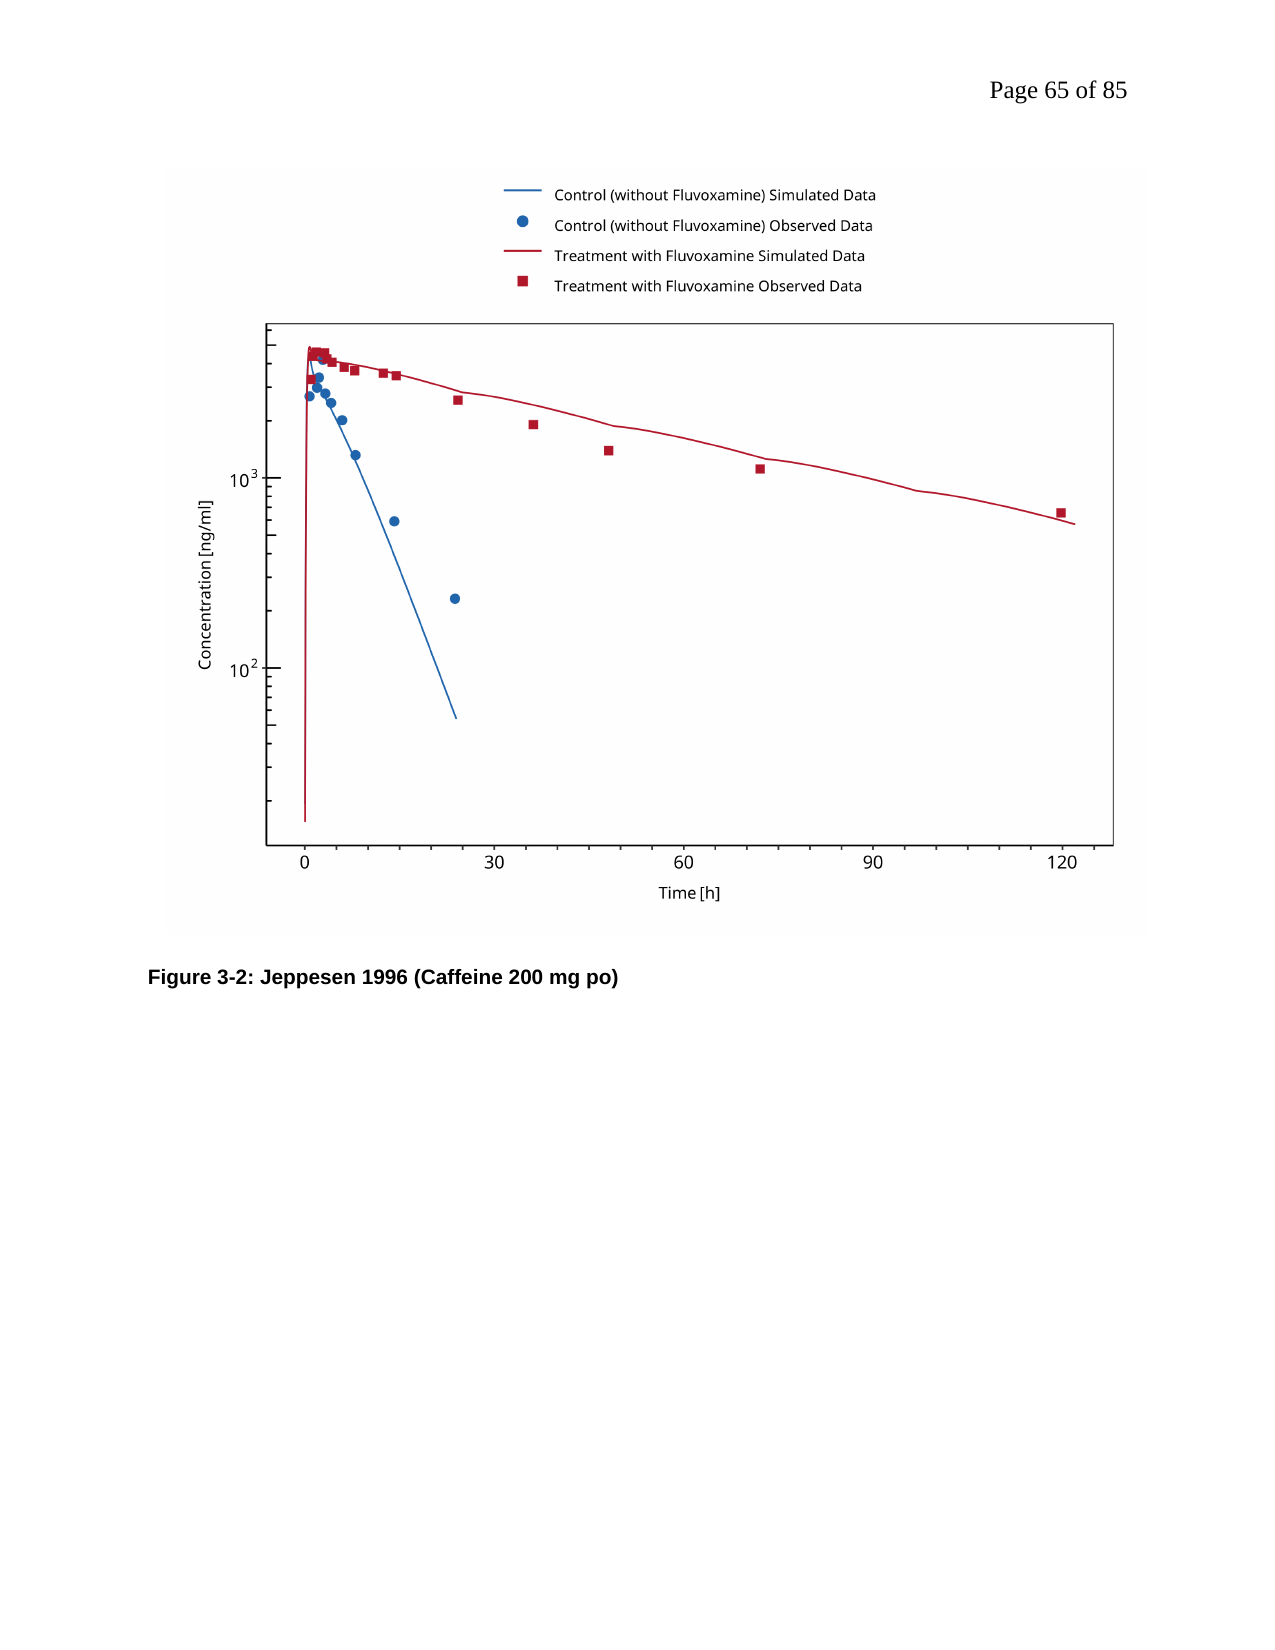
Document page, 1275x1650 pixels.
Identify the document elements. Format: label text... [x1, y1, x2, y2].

text Figure 3-2: Jeppesen 1996 (Caffeine 200 mg po) [148, 965, 1127, 989]
picture [166, 166, 1146, 935]
